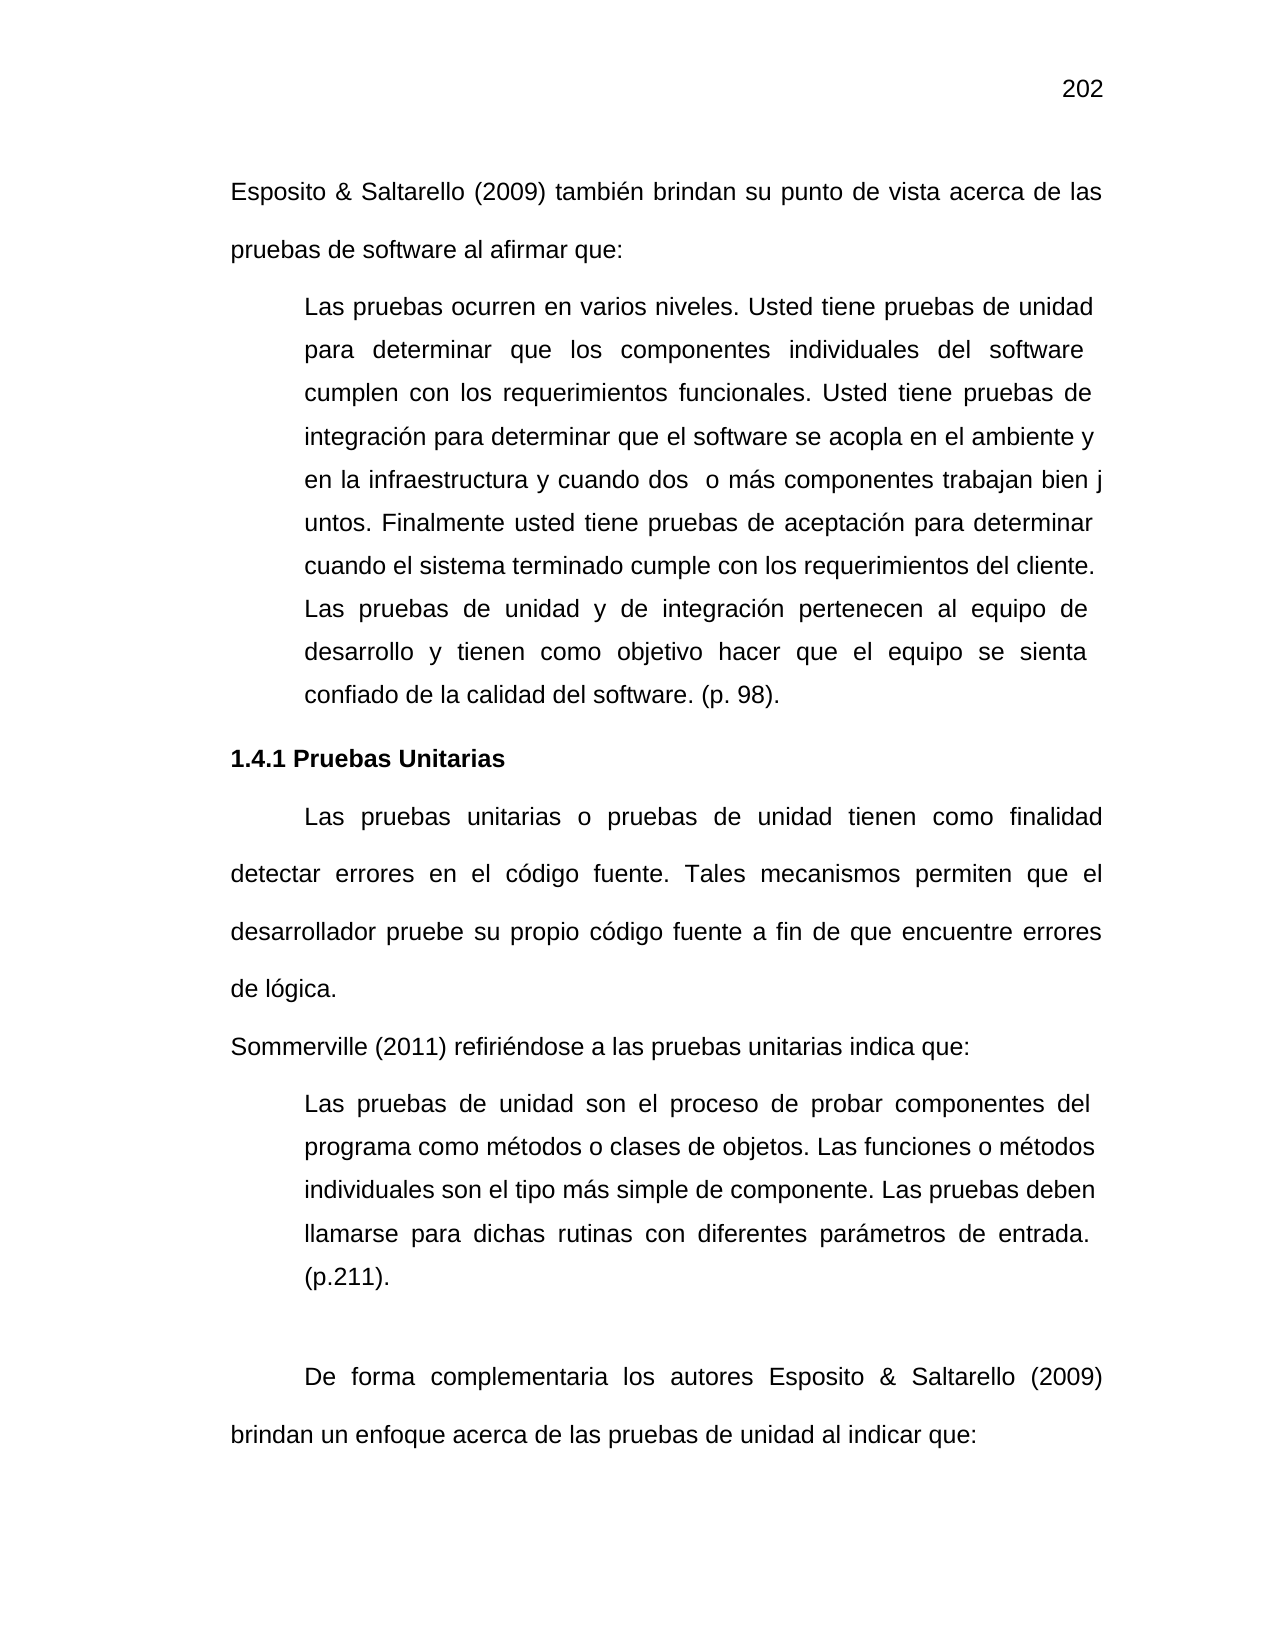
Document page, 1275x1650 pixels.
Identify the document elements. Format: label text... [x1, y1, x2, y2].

text Sommerville (2011) refiriéndose a las pruebas unitarias indica que: [230, 1032, 1104, 1061]
subtitle 1.4.1 Pruebas Unitarias [230, 744, 1104, 773]
text De forma complementaria los autores Esposito & Saltarello (2009) brindan un enfoque acerca de las pruebas de unidad al indicar que: [230, 1362, 1104, 1449]
text Las pruebas ocurren en varios niveles. Usted tiene pruebas de unidad para determinar que los componentes individuales del software cumplen con los requerimientos funcionales. Usted tiene pruebas de integración para determinar que el software se acopla en el ambiente y en la infraestructura y cuando dos o más componentes trabajan bien j untos. Finalmente usted tiene pruebas de aceptación para determinar cuando el sistema terminado cumple con los requerimientos del cliente. [230, 292, 1104, 580]
text Las pruebas de unidad y de integración pertenecen al equipo de desarrollo y tienen como objetivo hacer que el equipo se sienta confiado de la calidad del software. (p. 98). [230, 594, 1104, 709]
text Esposito & Saltarello (2009) también brindan su punto de vista acerca de las pruebas de software al afirmar que: [230, 177, 1104, 263]
text Las pruebas de unidad son el proceso de probar componentes del programa como métodos o clases de objetos. Las funciones o métodos individuales son el tipo más simple de componente. Las pruebas deben llamarse para dichas rutinas con diferentes parámetros de entrada. (p.211). [230, 1089, 1104, 1291]
text Las pruebas unitarias o pruebas de unidad tienen como finalidad detectar errores en el código fuente. Tales mecanismos permiten que el desarrollador pruebe su propio código fuente a fin de que encuentre errores de lógica. [230, 802, 1104, 1003]
